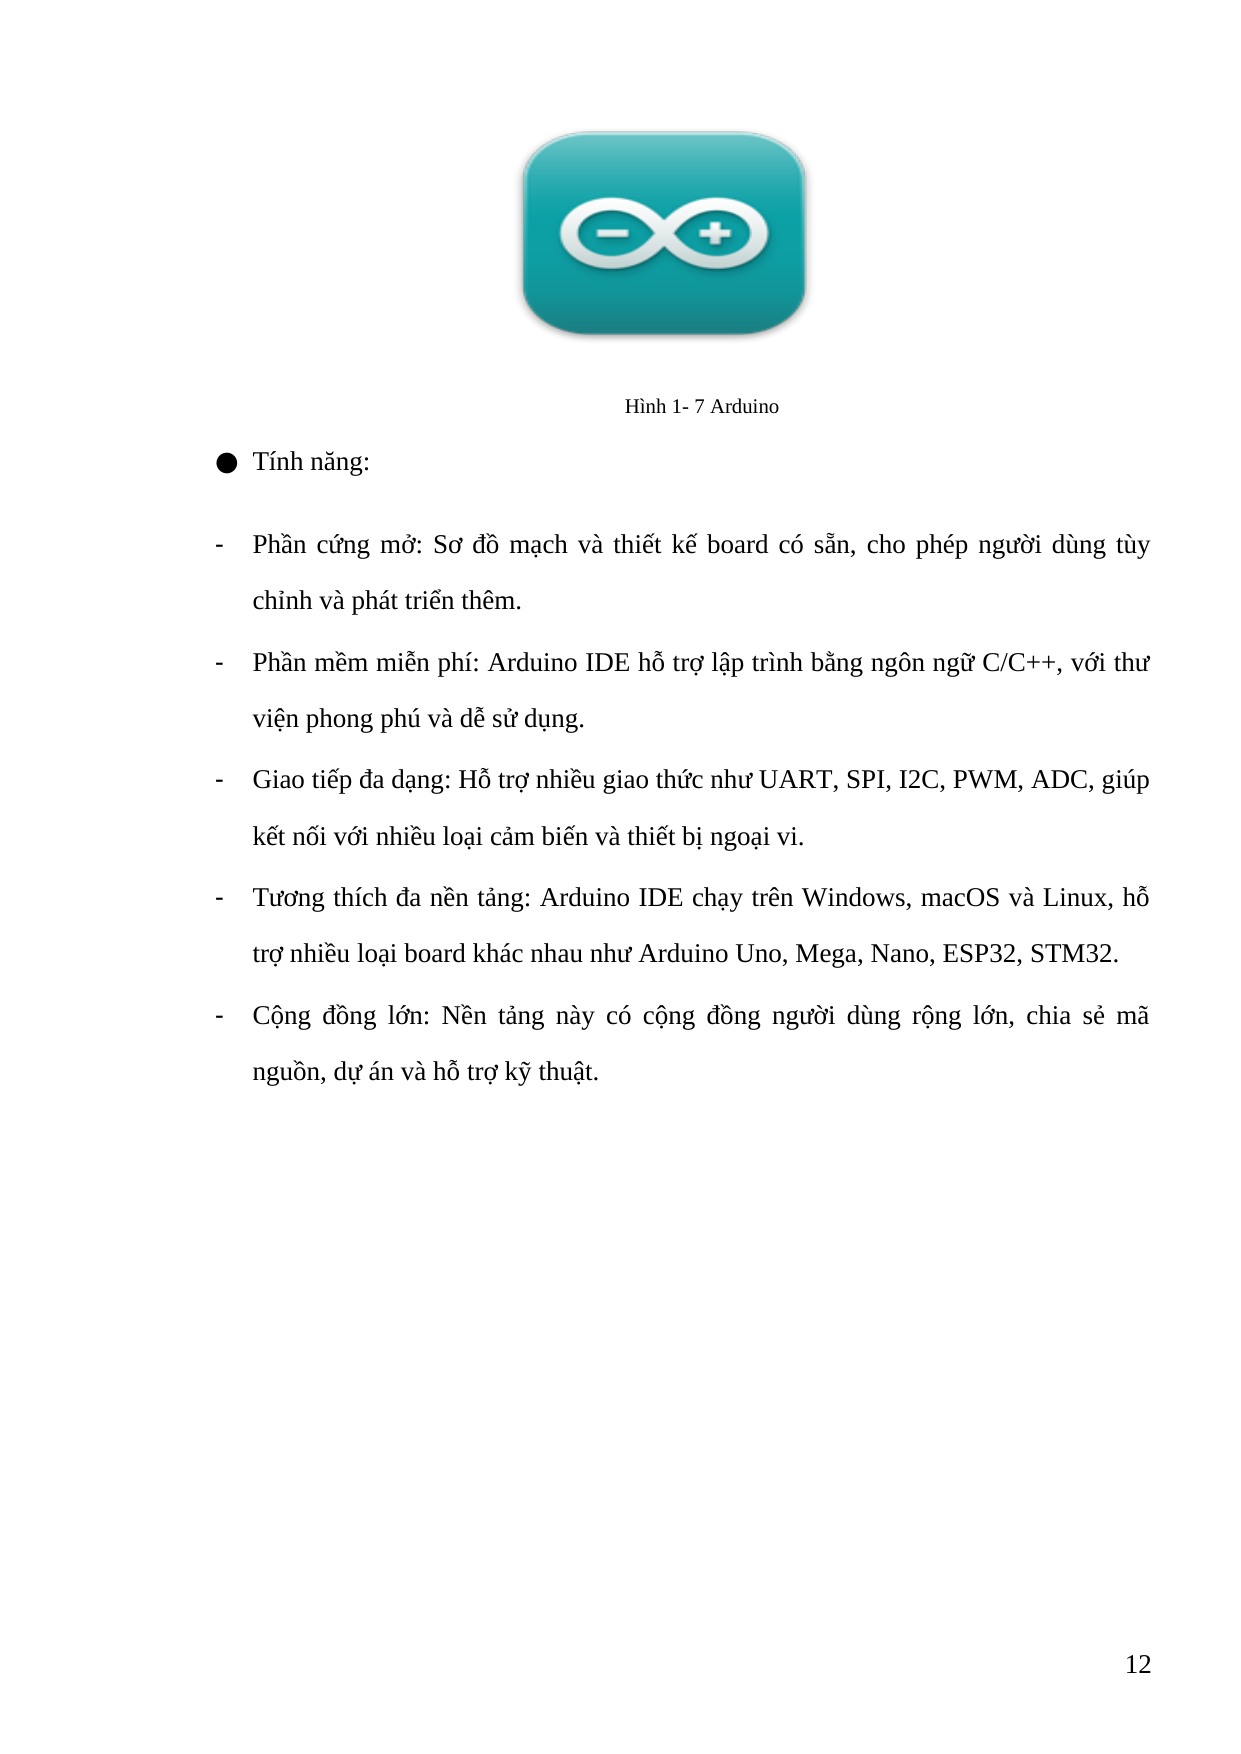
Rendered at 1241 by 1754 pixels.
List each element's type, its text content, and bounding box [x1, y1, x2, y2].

text Hình 1- 7 Arduino [177, 394, 1152, 418]
list Phần mềm miễn phí: Arduino IDE hỗ trợ lập trình bằng ngôn ngữ C/C++, với thư viện phong phú và dễ sử dụng.​ [215, 631, 1152, 733]
list Tính năng: [215, 430, 1152, 486]
picture [500, 118, 829, 354]
list Phần cứng mở: Sơ đồ mạch và thiết kế board có sẵn, cho phép người dùng tùy chỉnh và phát triển thêm.​ [215, 513, 1152, 616]
list Tương thích đa nền tảng: Arduino IDE chạy trên Windows, macOS và Linux, hỗ trợ nhiều loại board khác nhau như Arduino Uno, Mega, Nano, ESP32, STM32.​ [215, 867, 1152, 969]
list Cộng đồng lớn: Nền tảng này có cộng đồng người dùng rộng lớn, chia sẻ mã nguồn, dự án và hỗ trợ kỹ thuật. [215, 984, 1152, 1086]
list Giao tiếp đa dạng: Hỗ trợ nhiều giao thức như UART, SPI, I2C, PWM, ADC, giúp kết nối với nhiều loại cảm biến và thiết bị ngoại vi.​ [215, 749, 1152, 851]
